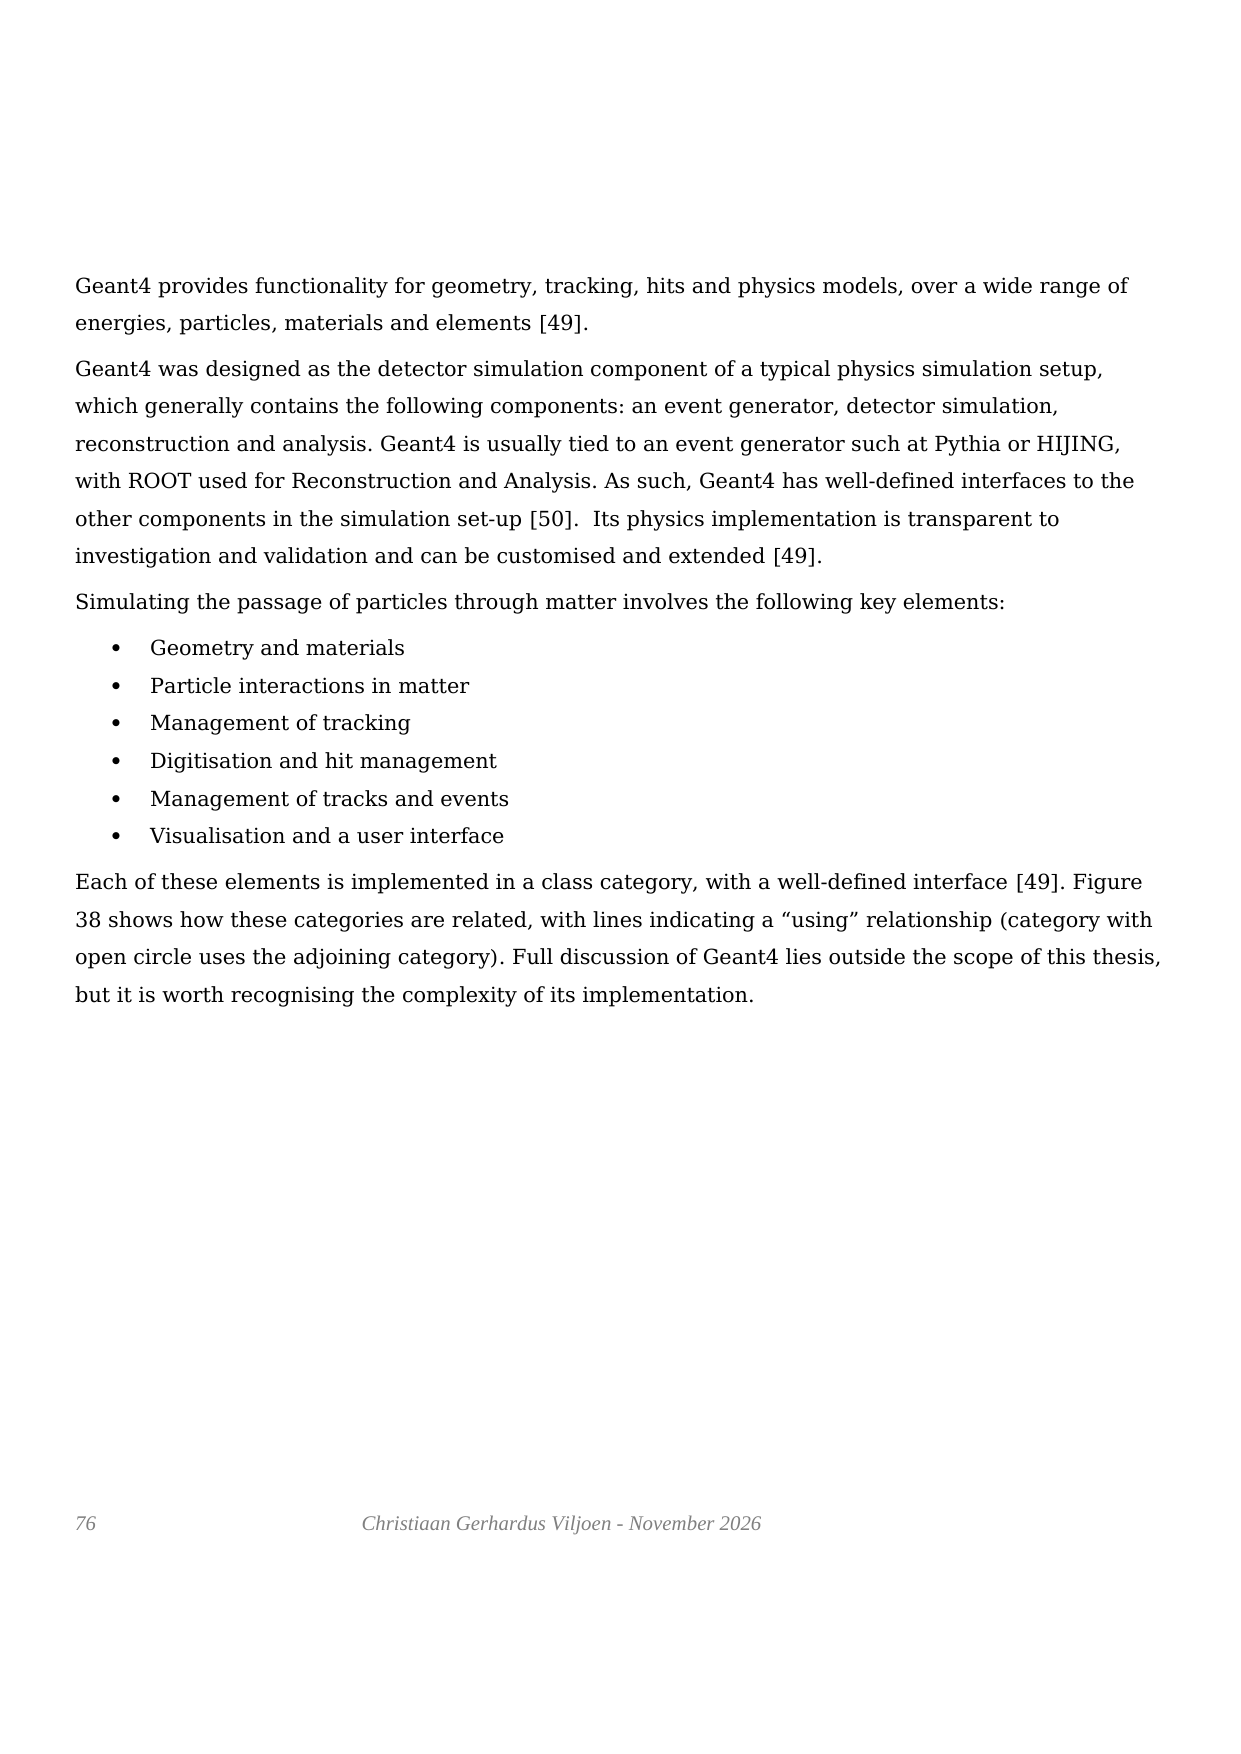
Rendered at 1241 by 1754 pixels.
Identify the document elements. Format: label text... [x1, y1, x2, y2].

text Geant4 was designed as the detector simulation component of a typical physics simulation setup, which generally contains the following components: an event generator, detector simulation, reconstruction and analysis. Geant4 is usually tied to an event generator such at Pythia or HIJING, with ROOT used for Reconstruction and Analysis. As such, Geant4 has well-defined interfaces to the other components in the simulation set-up . Its physics implementation is transparent to investigation and validation and can be customised and extended . [75, 356, 1165, 568]
list Geometry and materials [112, 635, 1165, 660]
list Management of tracks and events [112, 785, 1165, 810]
text Simulating the passage of particles through matter involves the following key elements: [75, 589, 1165, 614]
list Visualisation and a user interface [112, 823, 1165, 848]
list Management of tracking [112, 710, 1165, 735]
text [75, 272, 1165, 335]
list Digitisation and hit management [112, 748, 1165, 773]
text Each of these elements is implemented in a class category, with a well-defined interface . Figure 32 shows how these categories are related, with lines indicating a “using” relationship (category with open circle uses the adjoining category). Full discussion of Geant4 lies outside the scope of this thesis, but it is worth recognising the complexity of its implementation. [75, 869, 1165, 1006]
list Particle interactions in matter [112, 672, 1165, 698]
